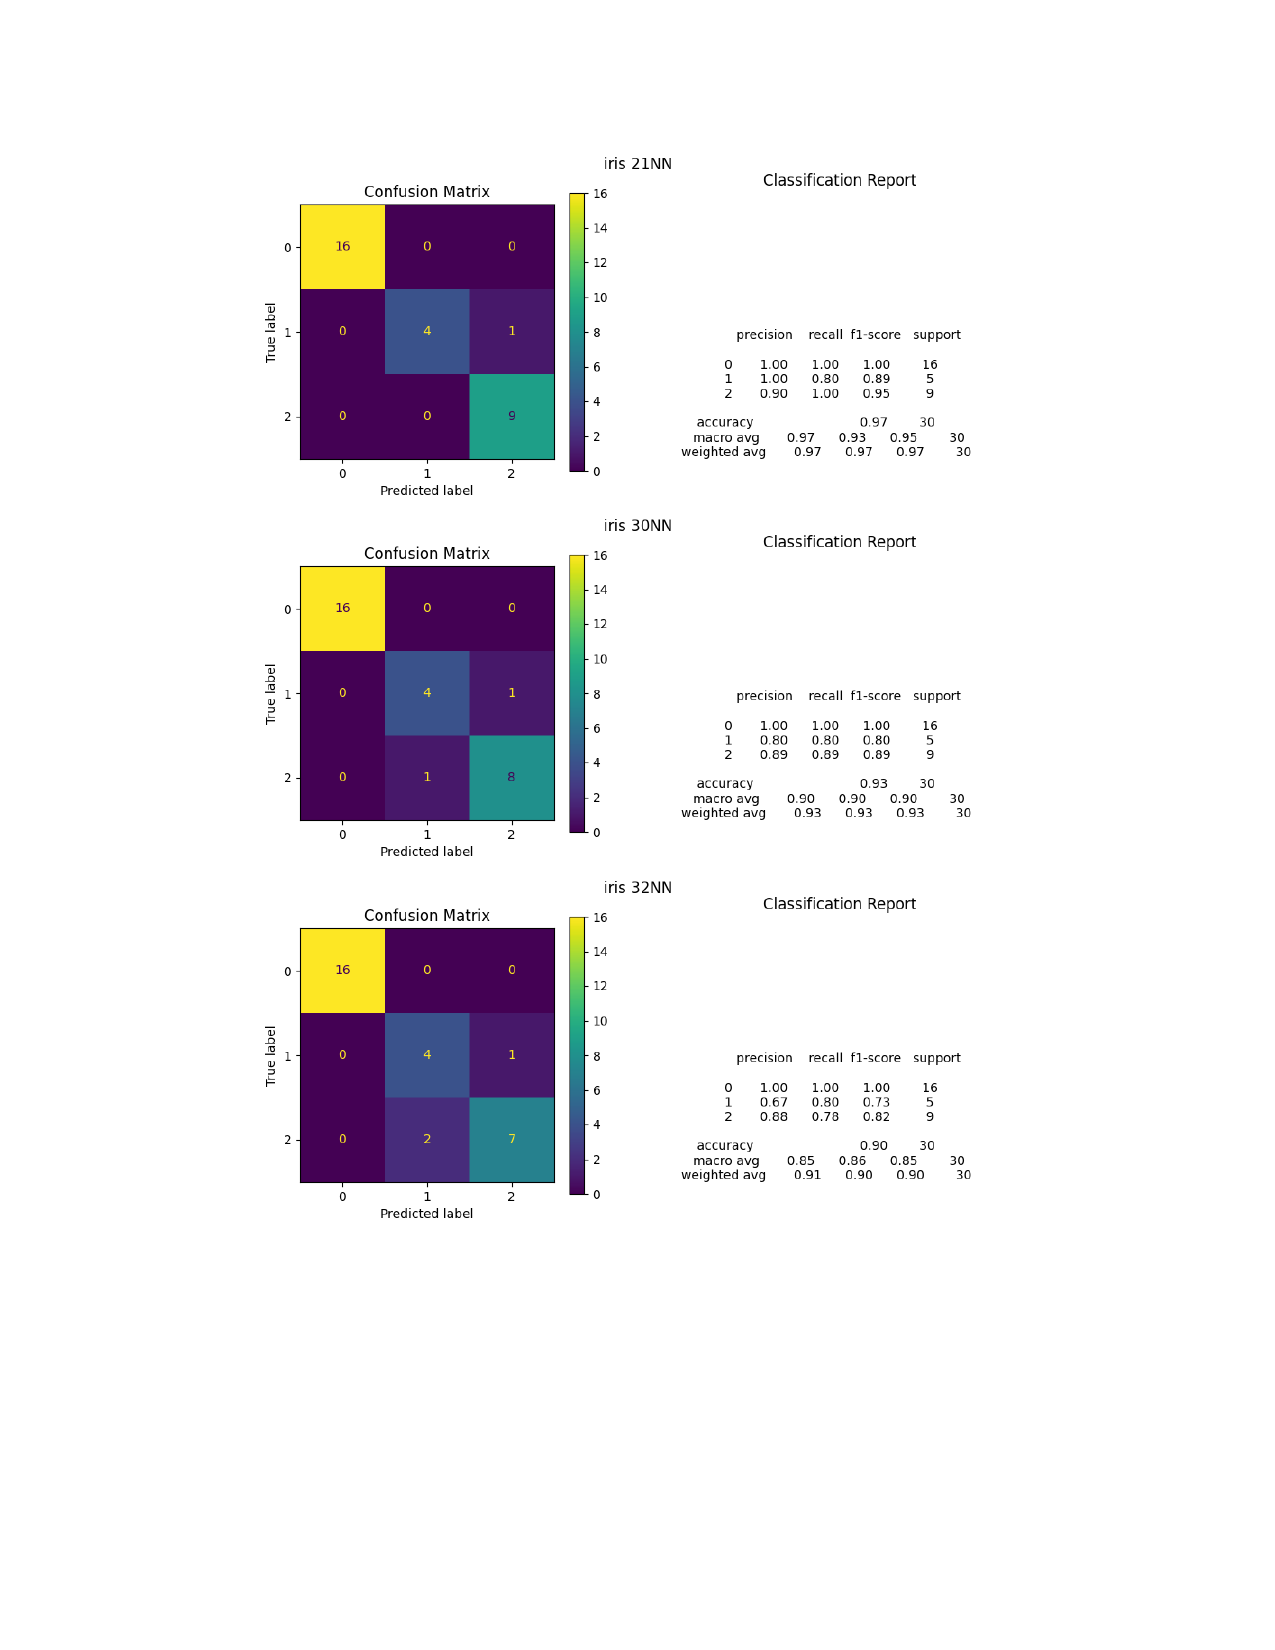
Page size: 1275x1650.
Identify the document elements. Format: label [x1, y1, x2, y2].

picture [187, 511, 1088, 871]
picture [187, 150, 1088, 510]
picture [187, 873, 1088, 1233]
